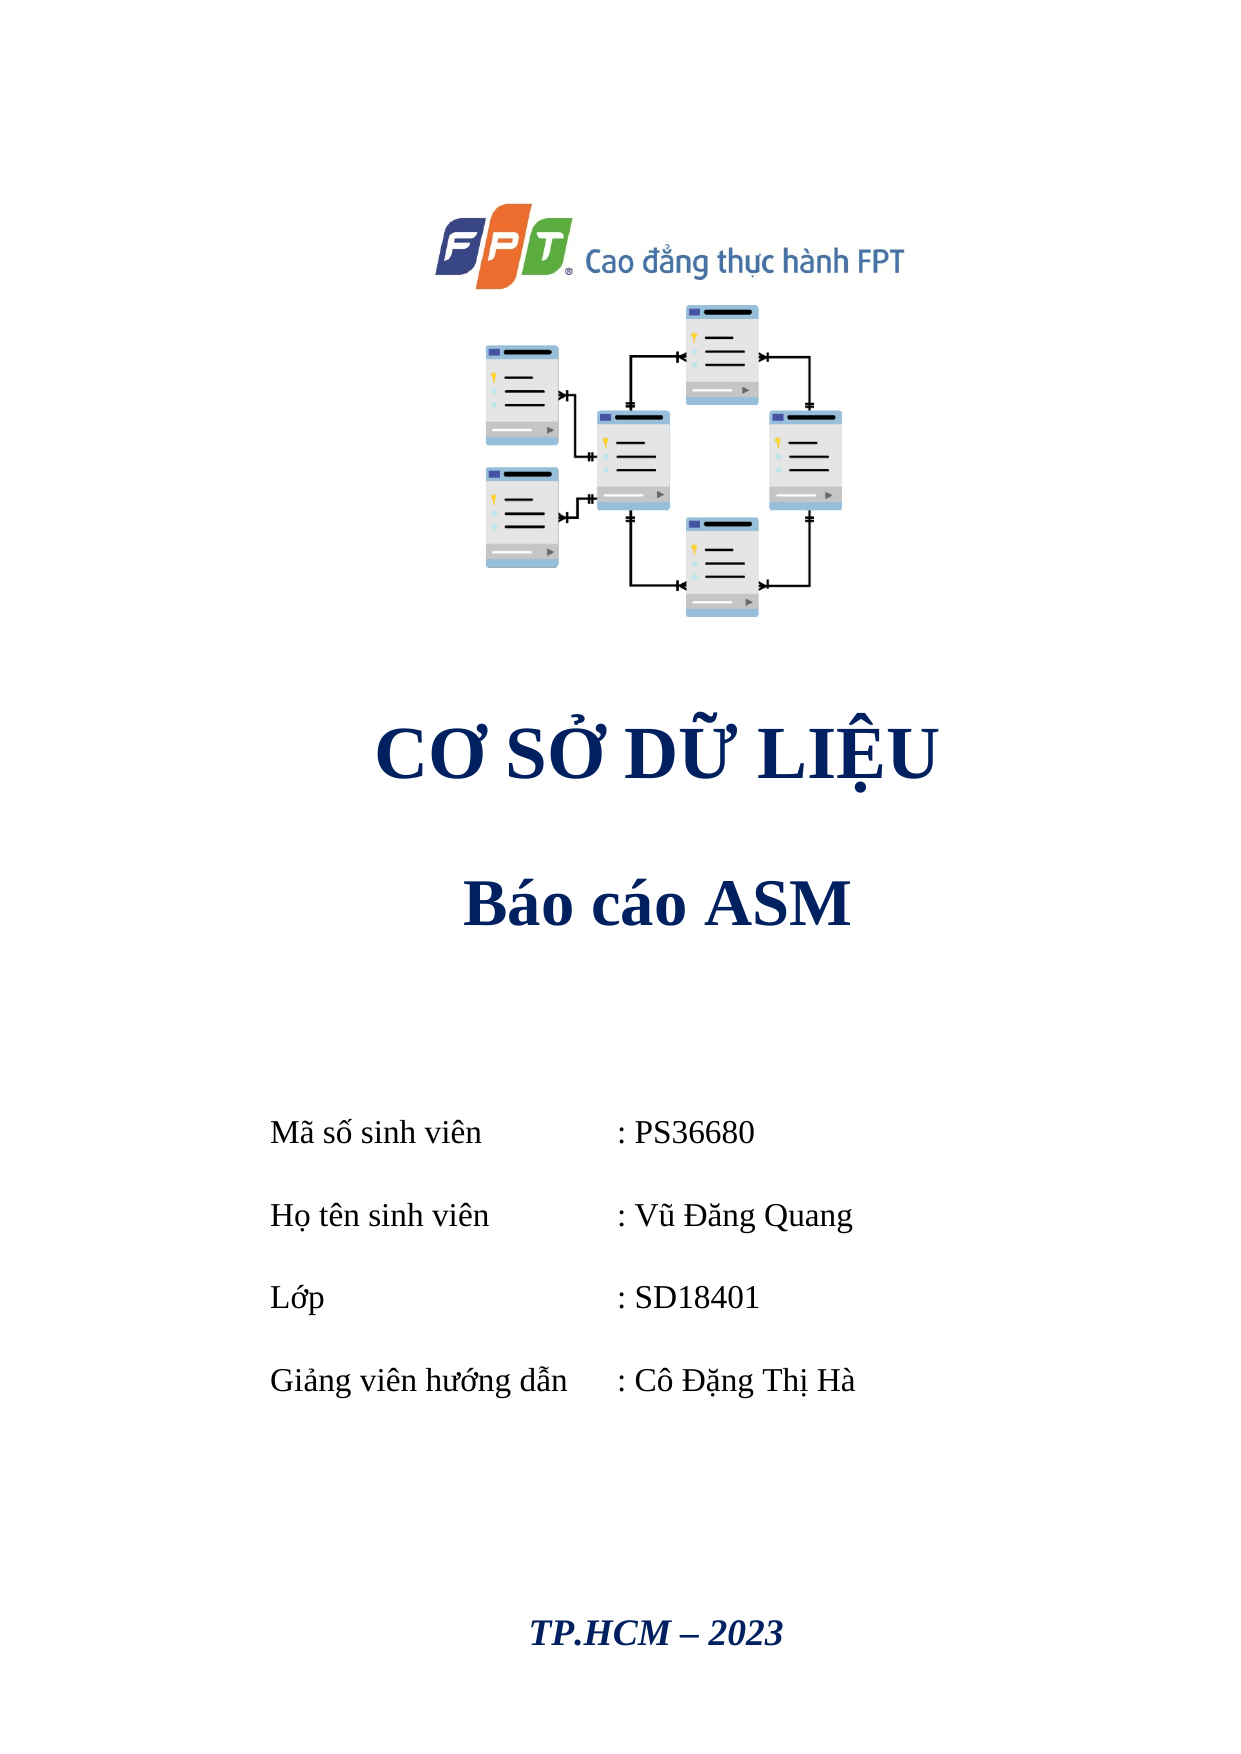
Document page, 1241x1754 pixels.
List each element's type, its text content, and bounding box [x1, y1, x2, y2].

text CƠ SỞ DỮ LIỆU [195, 708, 1120, 795]
text Báo cáo ASM [195, 863, 1120, 939]
picture [432, 201, 913, 294]
picture [485, 305, 842, 617]
text Lớp : SD18401 [270, 1277, 1120, 1316]
text Họ tên sinh viên : Vũ Đăng Quang [270, 1195, 1120, 1233]
text Giảng viên hướng dẫn : Cô Đặng Thị Hà [270, 1360, 1120, 1398]
text Mã số sinh viên : PS36680 [270, 1112, 1120, 1151]
